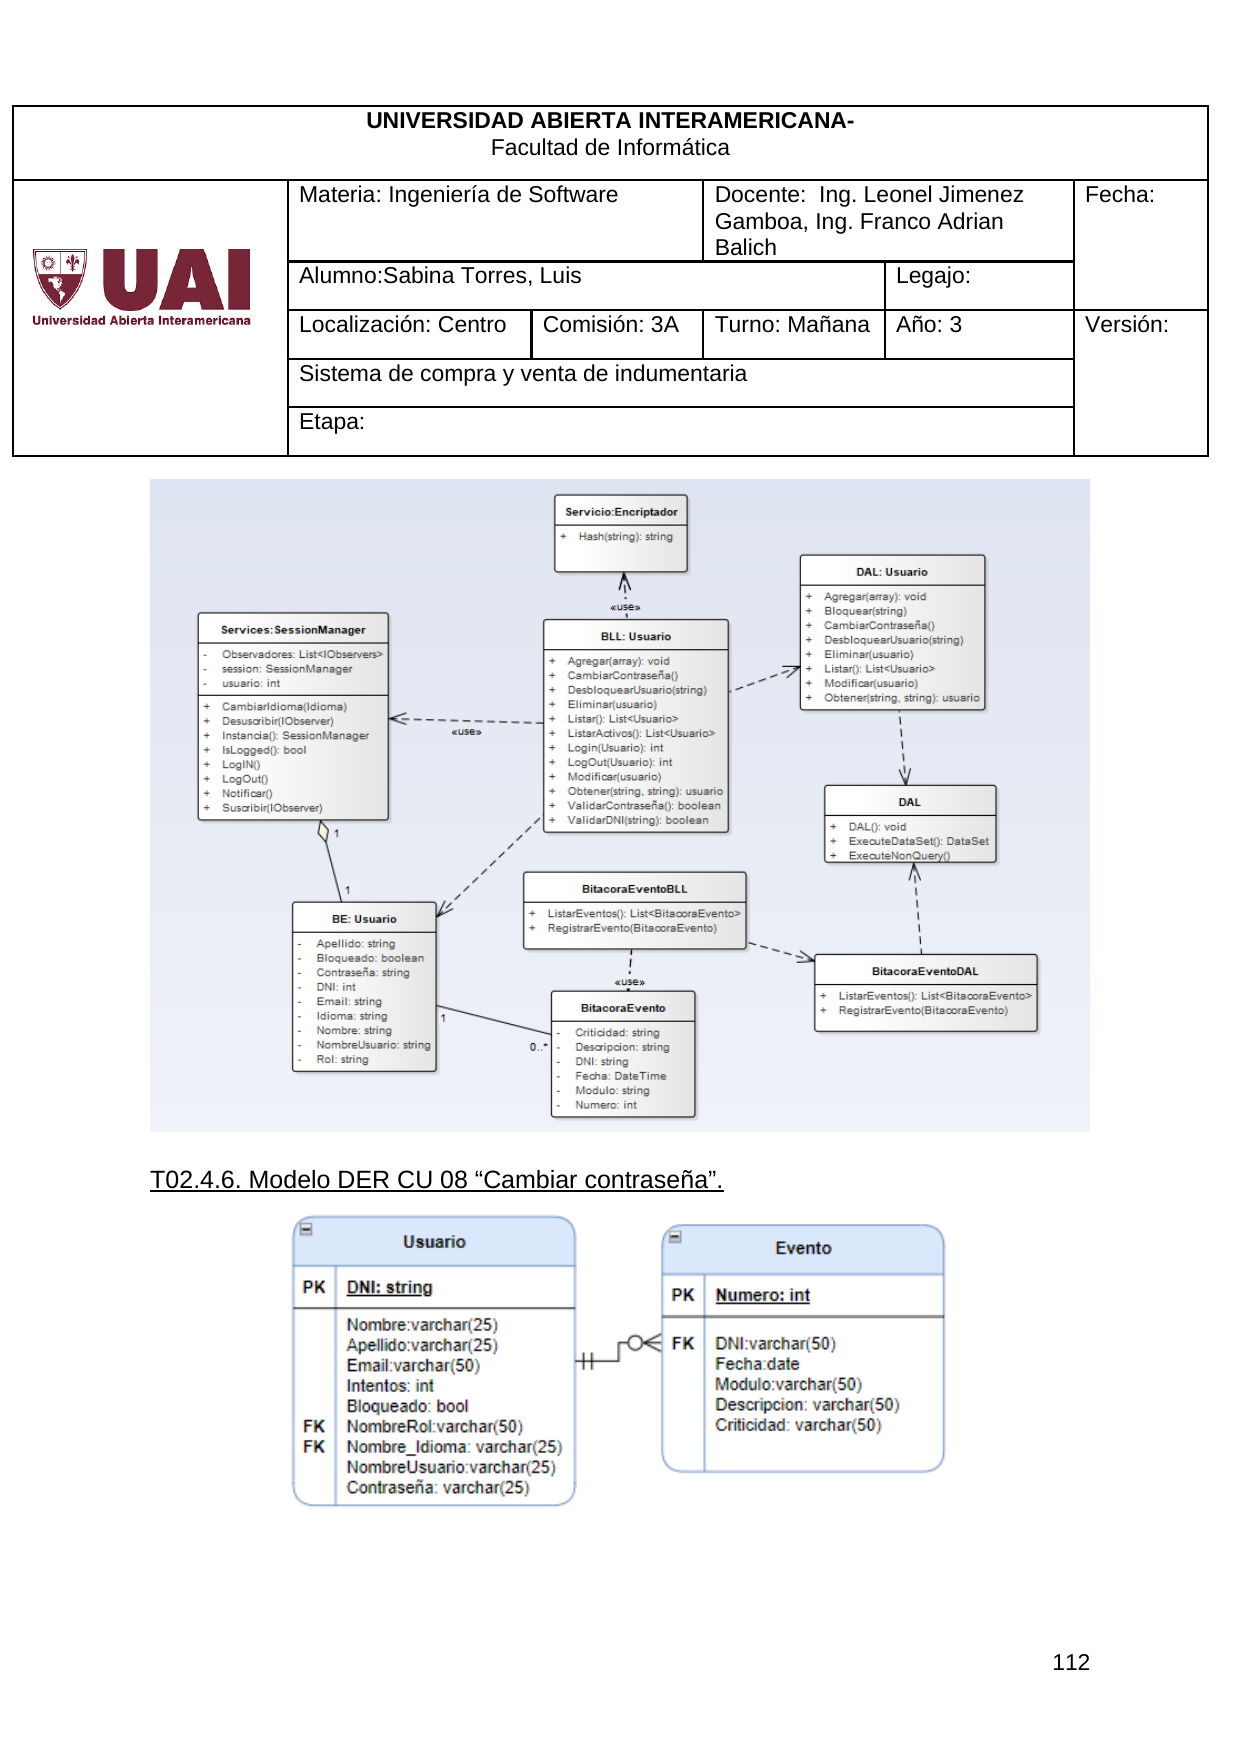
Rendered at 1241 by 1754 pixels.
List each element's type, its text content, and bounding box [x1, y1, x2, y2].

picture [275, 1198, 965, 1550]
subtitle T02.4.6. Modelo DER CU 08 “Cambiar contraseña”. [150, 1165, 1090, 1194]
picture [23, 234, 258, 337]
picture [150, 479, 1091, 1132]
